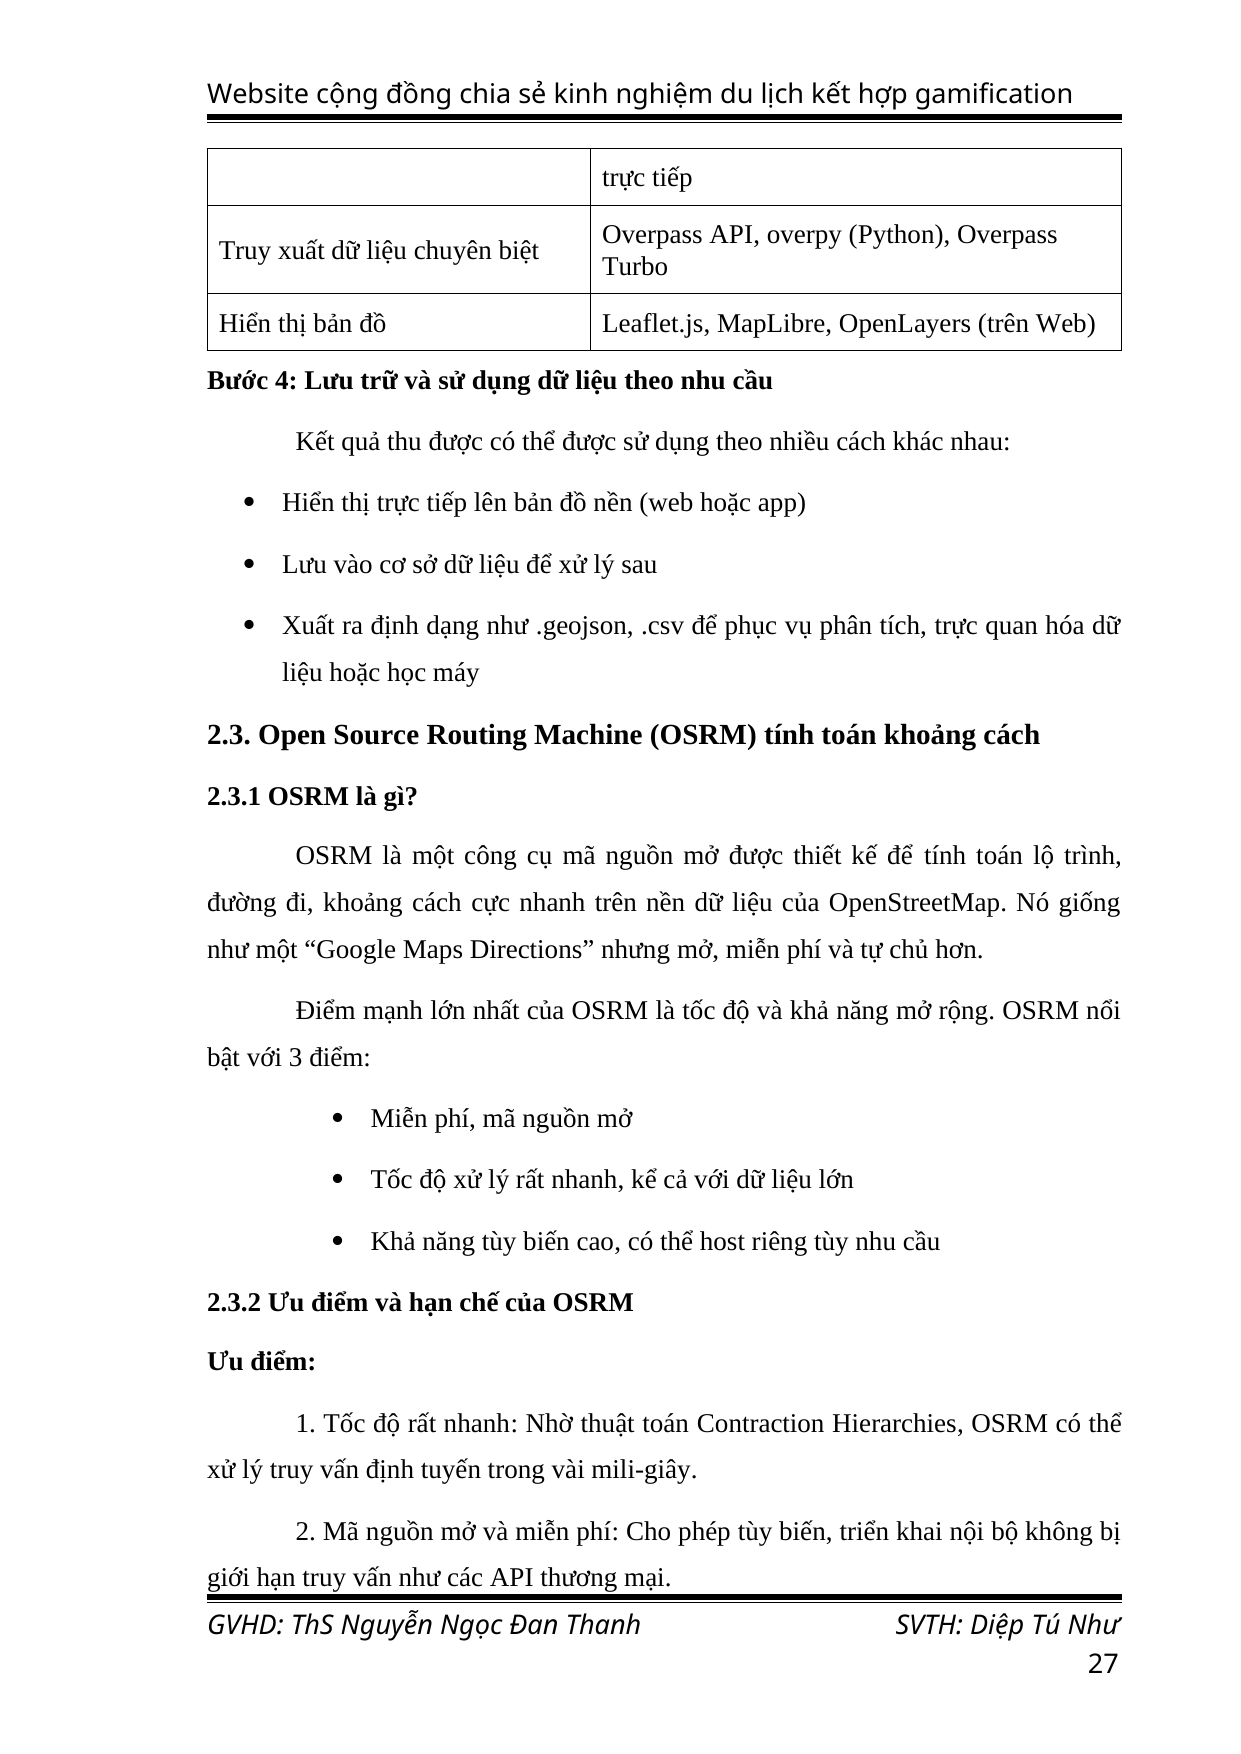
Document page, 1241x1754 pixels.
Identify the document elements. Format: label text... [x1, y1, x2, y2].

text Ưu điểm: [207, 1345, 1122, 1377]
list Hiển thị trực tiếp lên bản đồ nền (web hoặc app) [244, 486, 1122, 518]
text 2. Mã nguồn mở và miễn phí: Cho phép tùy biến, triển khai nội bộ không bị giới hạn truy vấn như các API thương mại. [207, 1514, 1122, 1592]
subtitle Ưu điểm và hạn chế của OSRM [207, 1286, 1122, 1317]
list Xuất ra định dạng như .geojson, .csv để phục vụ phân tích, trực quan hóa dữ liệu hoặc học máy [244, 609, 1122, 687]
table_cell Hiển thị bản đồ [208, 294, 590, 350]
text 1. Tốc độ rất nhanh: Nhờ thuật toán Contraction Hierarchies, OSRM có thể xử lý truy vấn định tuyến trong vài mili-giây. [207, 1407, 1122, 1484]
list Tốc độ xử lý rất nhanh, kể cả với dữ liệu lớn [333, 1163, 1122, 1194]
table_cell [208, 149, 590, 205]
list Lưu vào cơ sở dữ liệu để xử lý sau [244, 548, 1122, 579]
list Khả năng tùy biến cao, có thể host riêng tùy nhu cầu [333, 1225, 1122, 1256]
subtitle OSRM là gì? [207, 780, 1122, 811]
list Miễn phí, mã nguồn mở [333, 1102, 1122, 1133]
text Kết quả thu được có thể được sử dụng theo nhiều cách khác nhau: [207, 425, 1122, 456]
table_cell Leaflet.js, MapLibre, OpenLayers (trên Web) [591, 294, 1121, 350]
text Bước 4: Lưu trữ và sử dụng dữ liệu theo nhu cầu [207, 364, 1122, 395]
text OSRM là một công cụ mã nguồn mở được thiết kế để tính toán lộ trình, đường đi, khoảng cách cực nhanh trên nền dữ liệu của OpenStreetMap. Nó giống như một “Google Maps Directions” nhưng mở, miễn phí và tự chủ hơn. [207, 839, 1122, 964]
table_cell Overpass API, overpy (Python), Overpass Turbo [591, 206, 1121, 293]
text Điểm mạnh lớn nhất của OSRM là tốc độ và khả năng mở rộng. OSRM nổi bật với 3 điểm: [207, 994, 1122, 1072]
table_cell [591, 149, 1121, 205]
table_cell Truy xuất dữ liệu chuyên biệt [208, 206, 590, 293]
subtitle Open Source Routing Machine (OSRM) tính toán khoảng cách [207, 717, 1122, 751]
